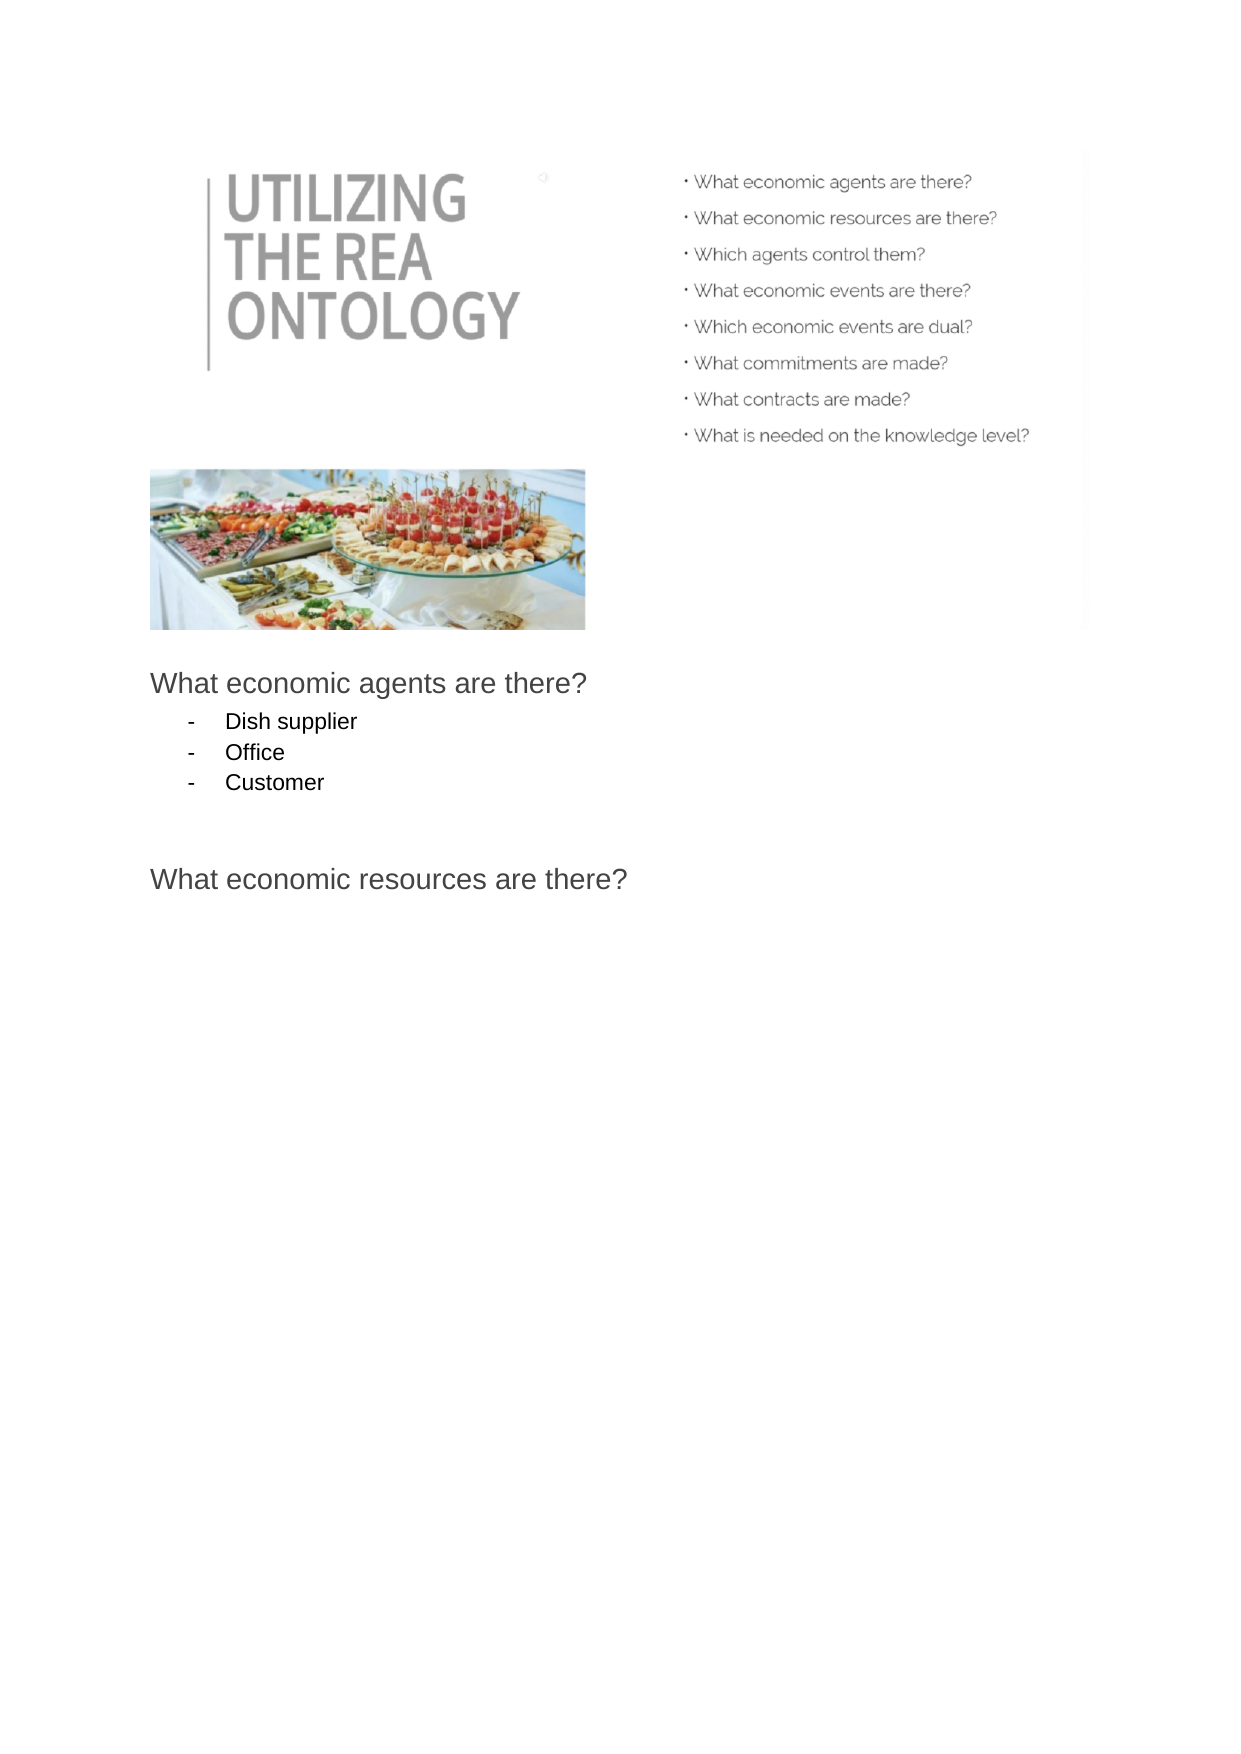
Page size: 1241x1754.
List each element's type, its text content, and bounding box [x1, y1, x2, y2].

list Office [187, 738, 1090, 765]
list Dish supplier [187, 708, 1090, 734]
subtitle What economic agents are there? [150, 666, 1090, 700]
picture [150, 150, 1091, 630]
subtitle What economic resources are there? [150, 862, 1090, 896]
list Customer [187, 769, 1090, 795]
